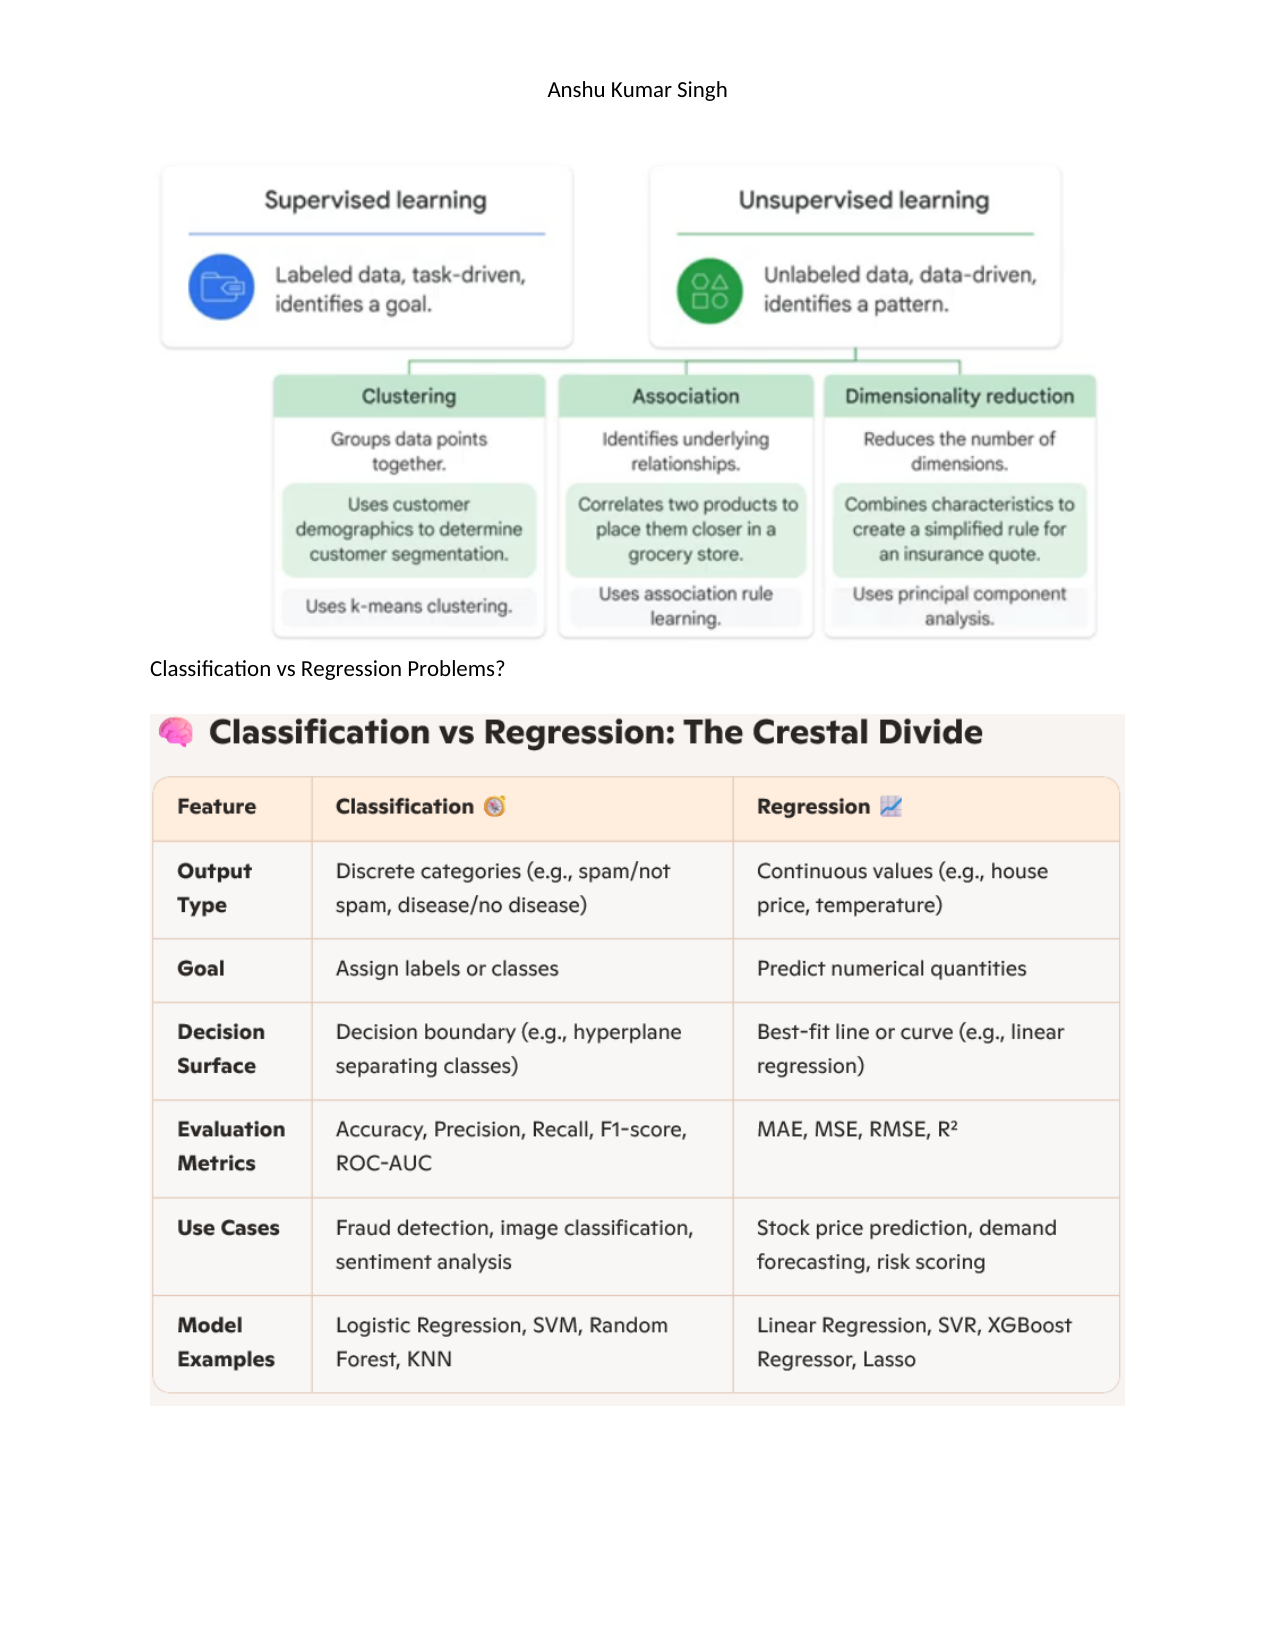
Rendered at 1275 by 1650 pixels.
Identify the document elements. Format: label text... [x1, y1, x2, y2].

picture [150, 150, 1125, 652]
text Classification vs Regression Problems? [150, 654, 1125, 682]
picture [150, 714, 1125, 1406]
